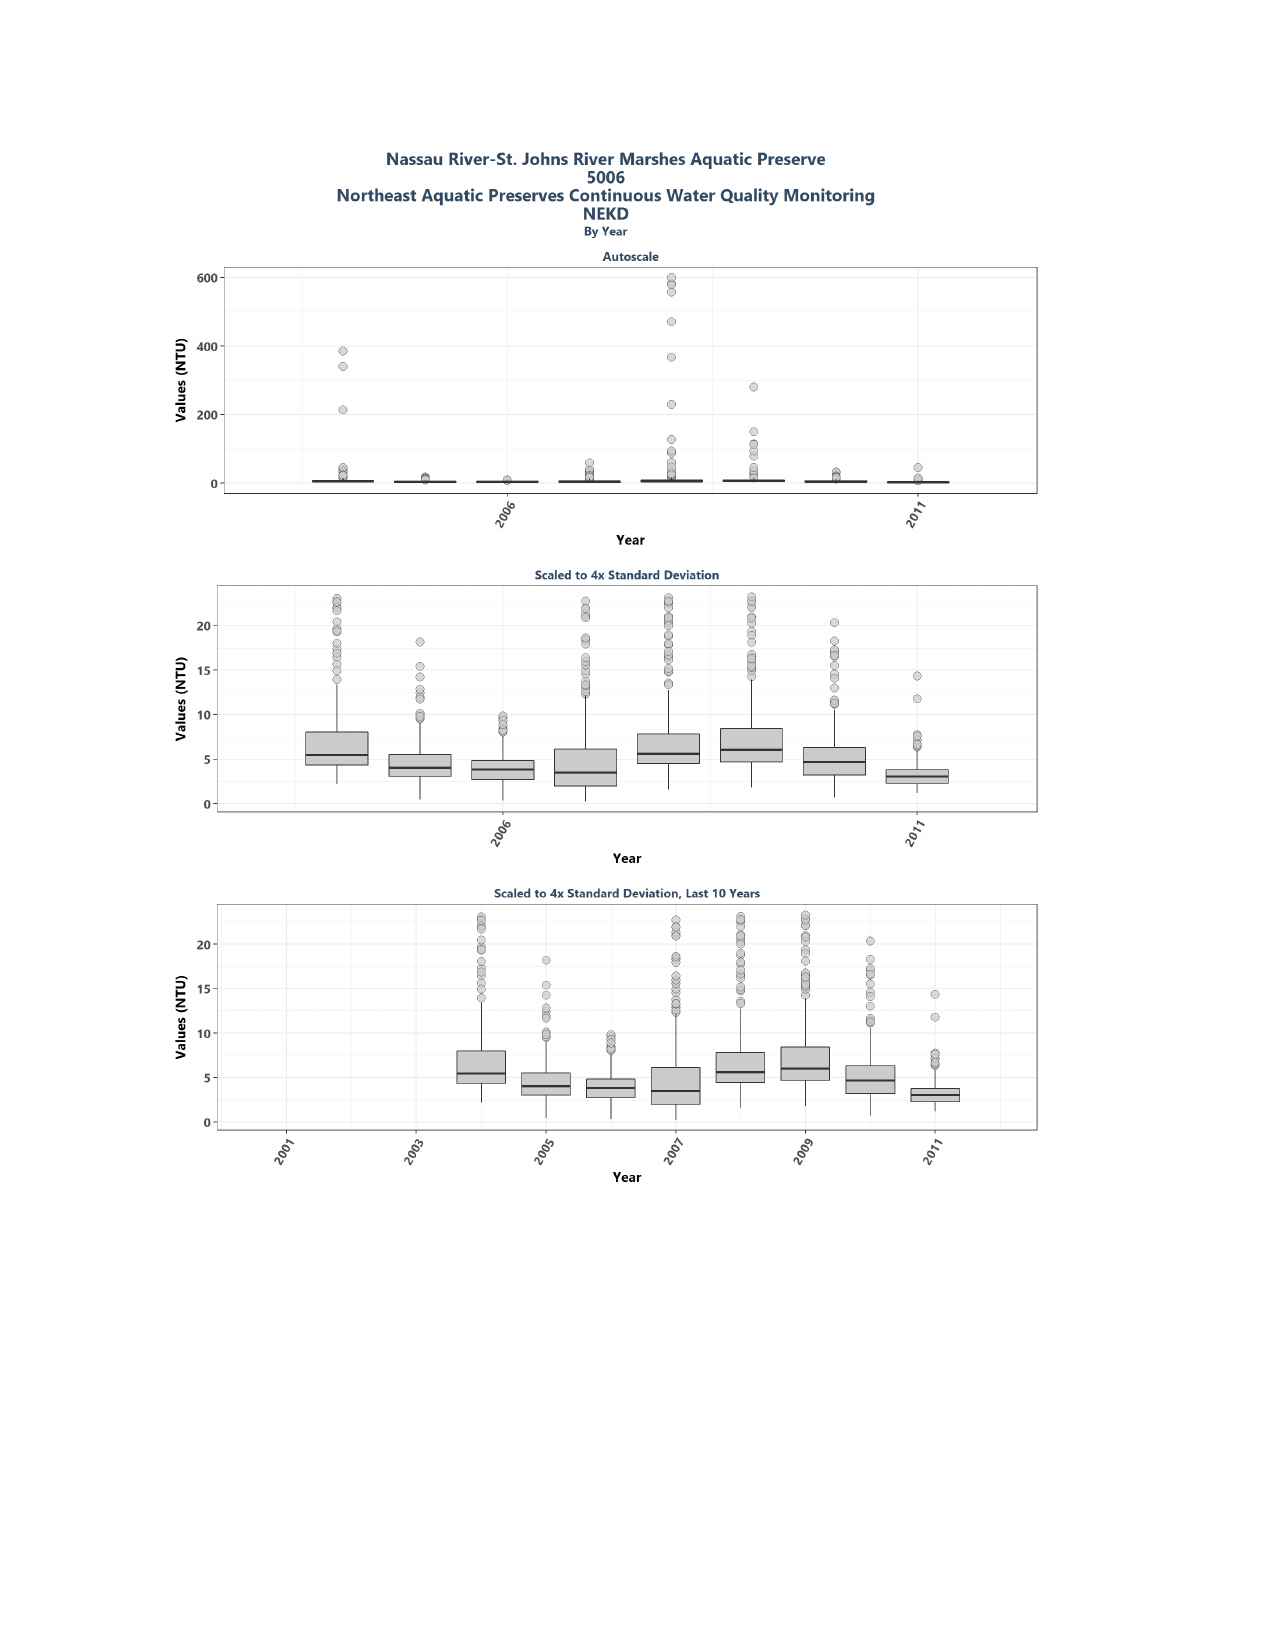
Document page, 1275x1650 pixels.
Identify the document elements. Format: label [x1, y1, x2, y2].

picture [168, 150, 1044, 1200]
